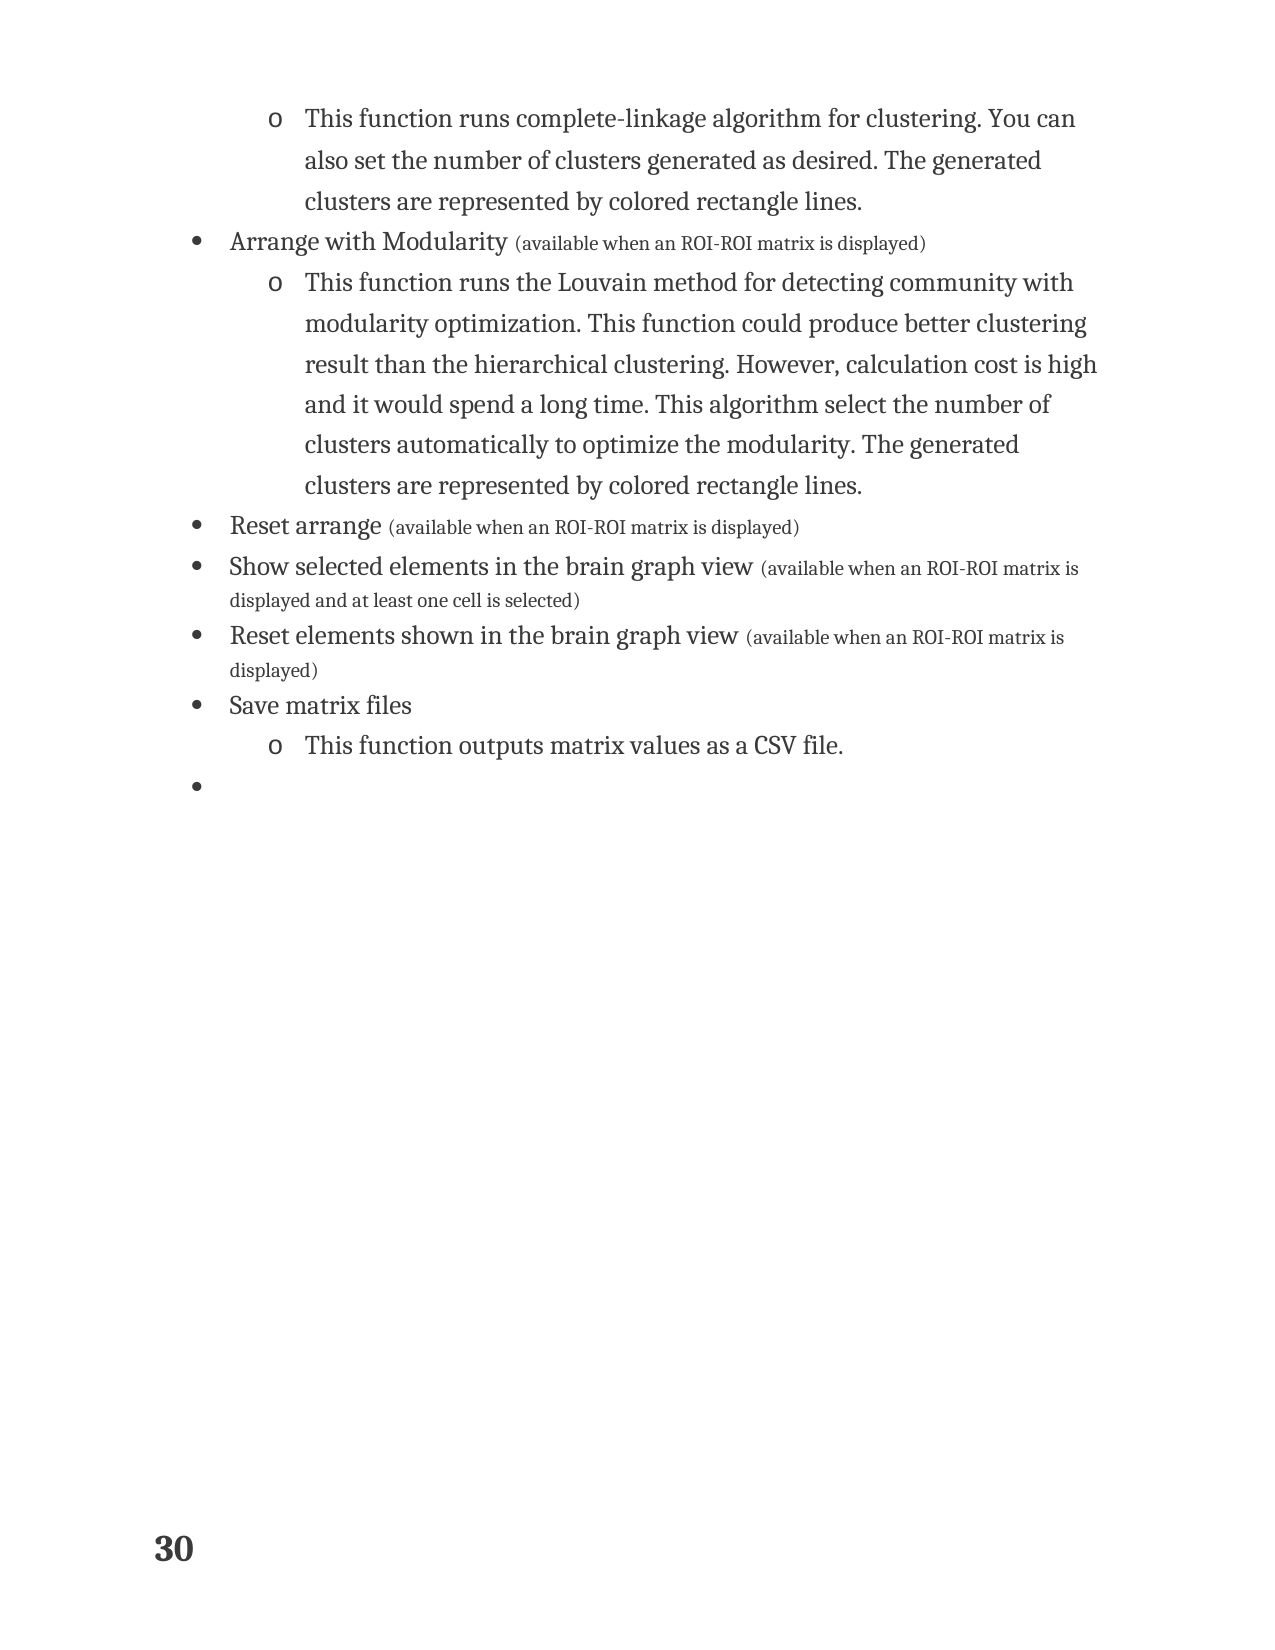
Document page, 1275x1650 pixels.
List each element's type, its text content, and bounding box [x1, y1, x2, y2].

list Show selected elements in the brain graph view (available when an ROI-ROI matrix is displayed and at least one cell is selected) [192, 551, 1101, 613]
list Reset arrange (available when an ROI-ROI matrix is displayed) [192, 510, 1101, 542]
list Reset elements shown in the brain graph view (available when an ROI-ROI matrix is displayed) [192, 620, 1101, 683]
list This function runs complete-linkage algorithm for clustering. You can also set the number of clusters generated as desired. The generated clusters are represented by colored rectangle lines. [267, 103, 1101, 217]
list This function outputs matrix values as a CSV file. [267, 730, 1101, 763]
list Arrange with Modularity (available when an ROI-ROI matrix is displayed) [192, 226, 1101, 257]
list This function runs the Louvain method for detecting community with modularity optimization. This function could produce better clustering result than the hierarchical clustering. However, calculation cost is high and it would spend a long time. This algorithm select the number of clusters automatically to optimize the modularity. The generated clusters are represented by colored rectangle lines. [267, 267, 1101, 501]
list Save matrix files [192, 690, 1101, 721]
